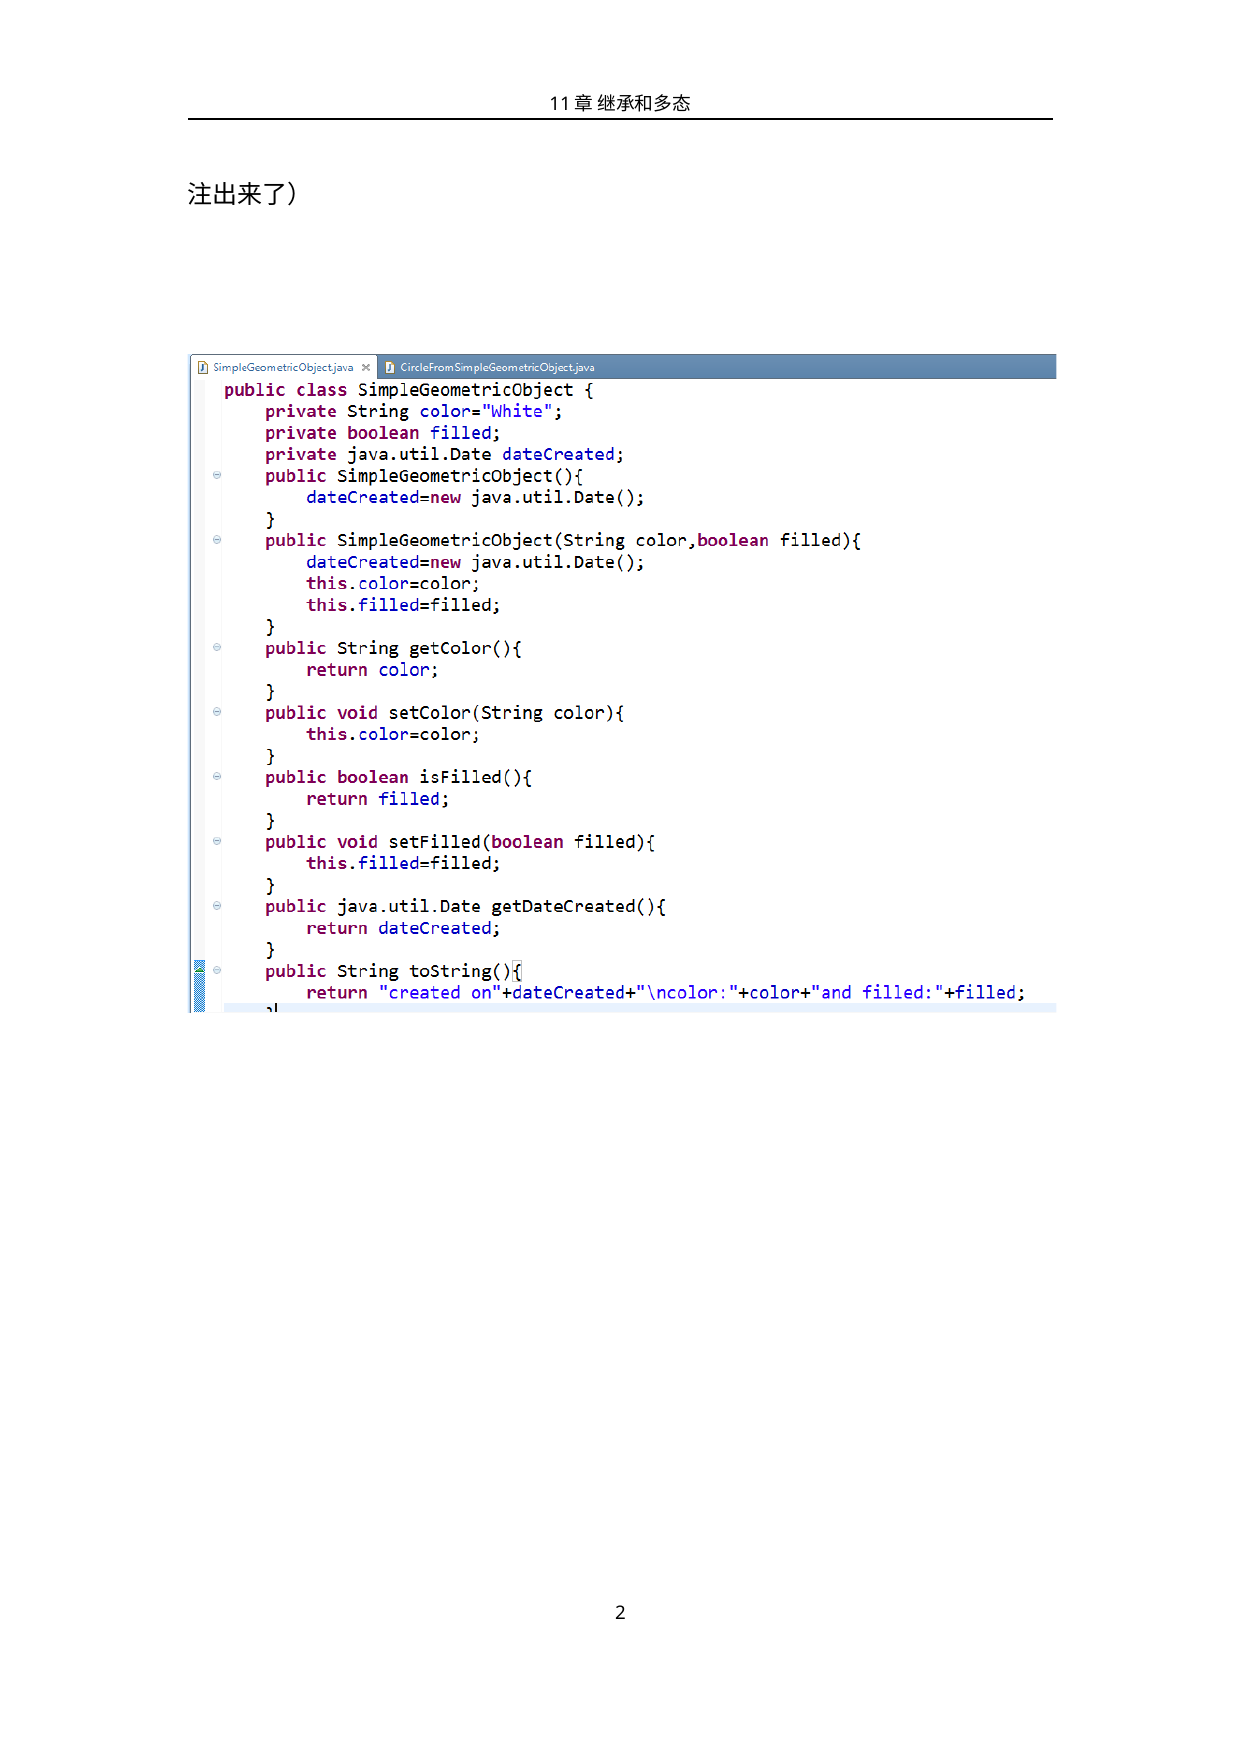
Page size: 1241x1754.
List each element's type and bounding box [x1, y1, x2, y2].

text [187, 160, 1053, 225]
picture [187, 354, 1057, 1013]
